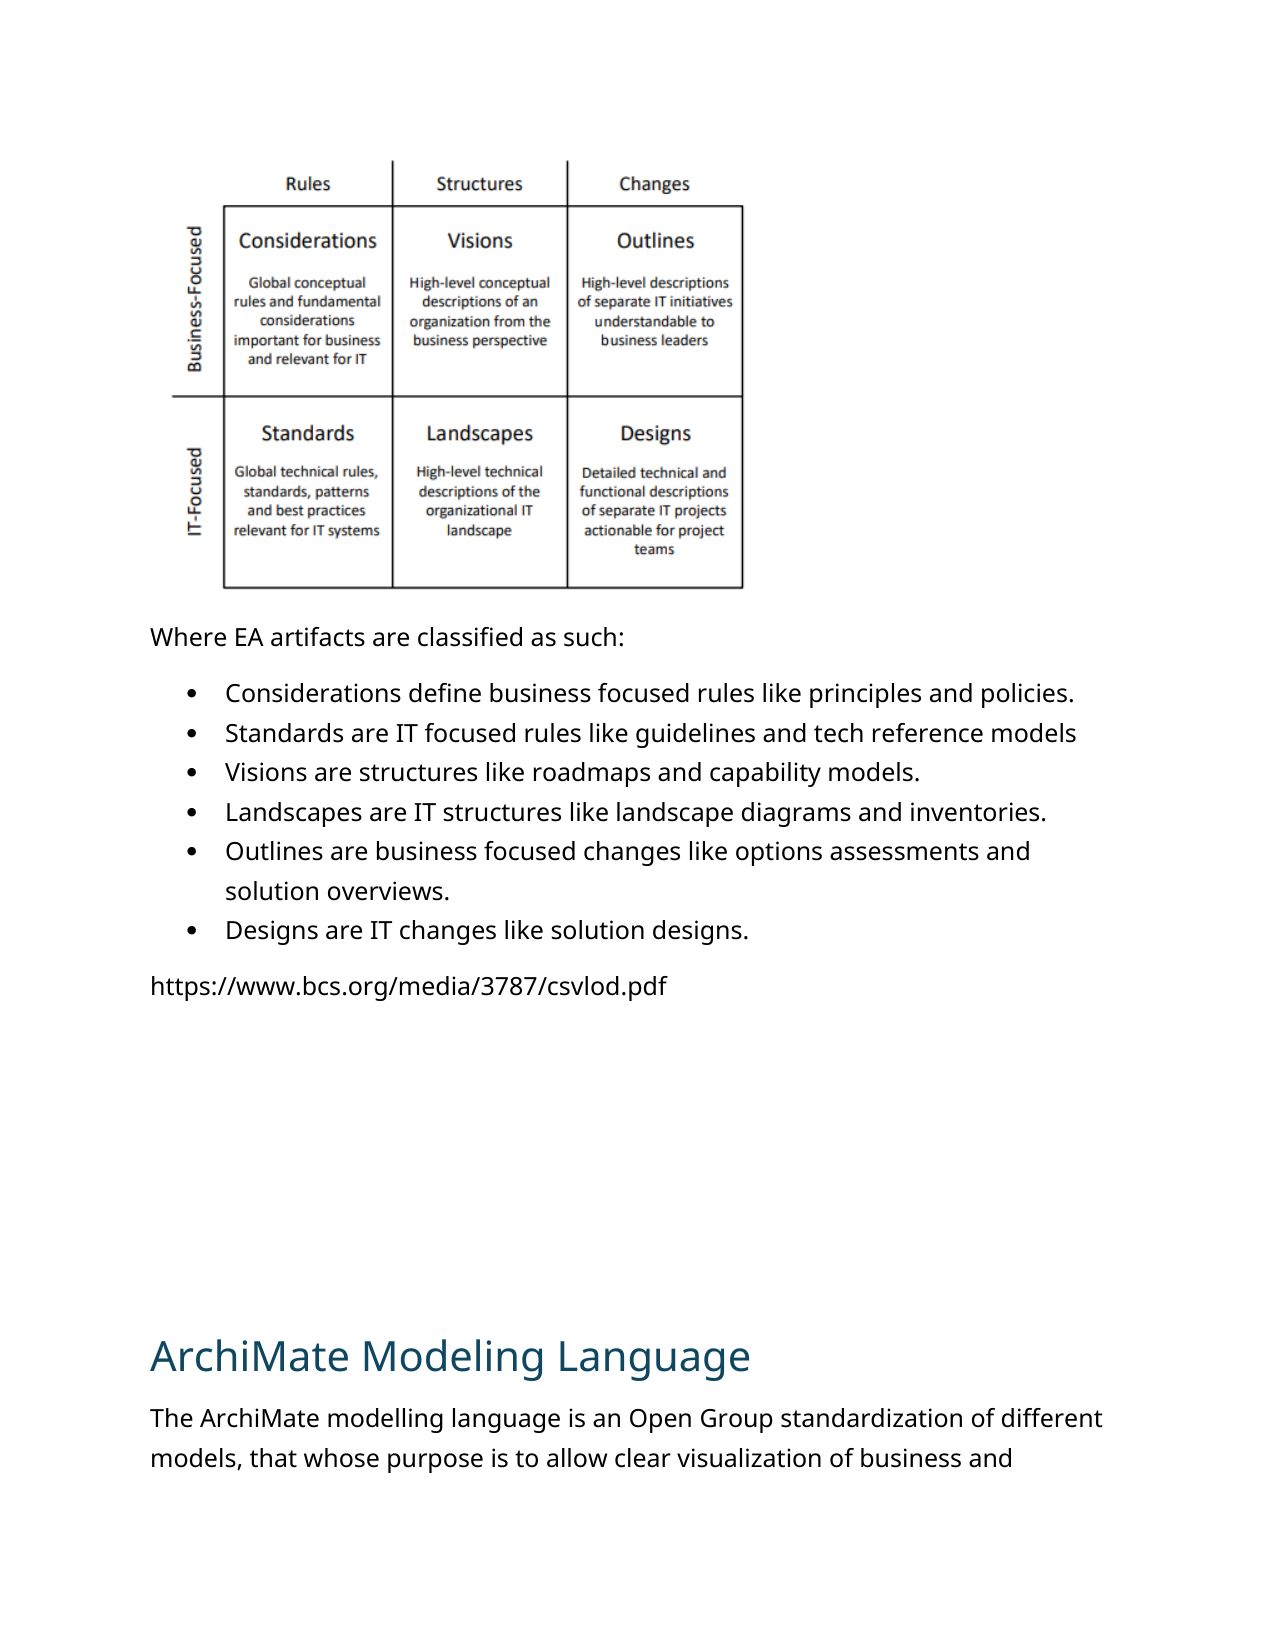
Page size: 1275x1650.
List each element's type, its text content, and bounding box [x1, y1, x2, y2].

list Designs are IT changes like solution designs. [187, 913, 1125, 947]
list Considerations define business focused rules like principles and policies. [187, 676, 1125, 710]
list Visions are structures like roadmaps and capability models. [187, 755, 1125, 789]
text https://www.bcs.org/media/3787/csvlod.pdf [150, 969, 1125, 1003]
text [150, 1401, 1125, 1474]
list Outlines are business focused changes like options assessments and solution overviews. [187, 834, 1125, 907]
list Landscapes are IT structures like landscape diagrams and inventories. [187, 794, 1125, 828]
list Standards are IT focused rules like guidelines and tech reference models [187, 715, 1125, 749]
subtitle ArchiMate Modeling Language [150, 1327, 1125, 1383]
text Where EA artifacts are classified as such: [150, 620, 1125, 654]
